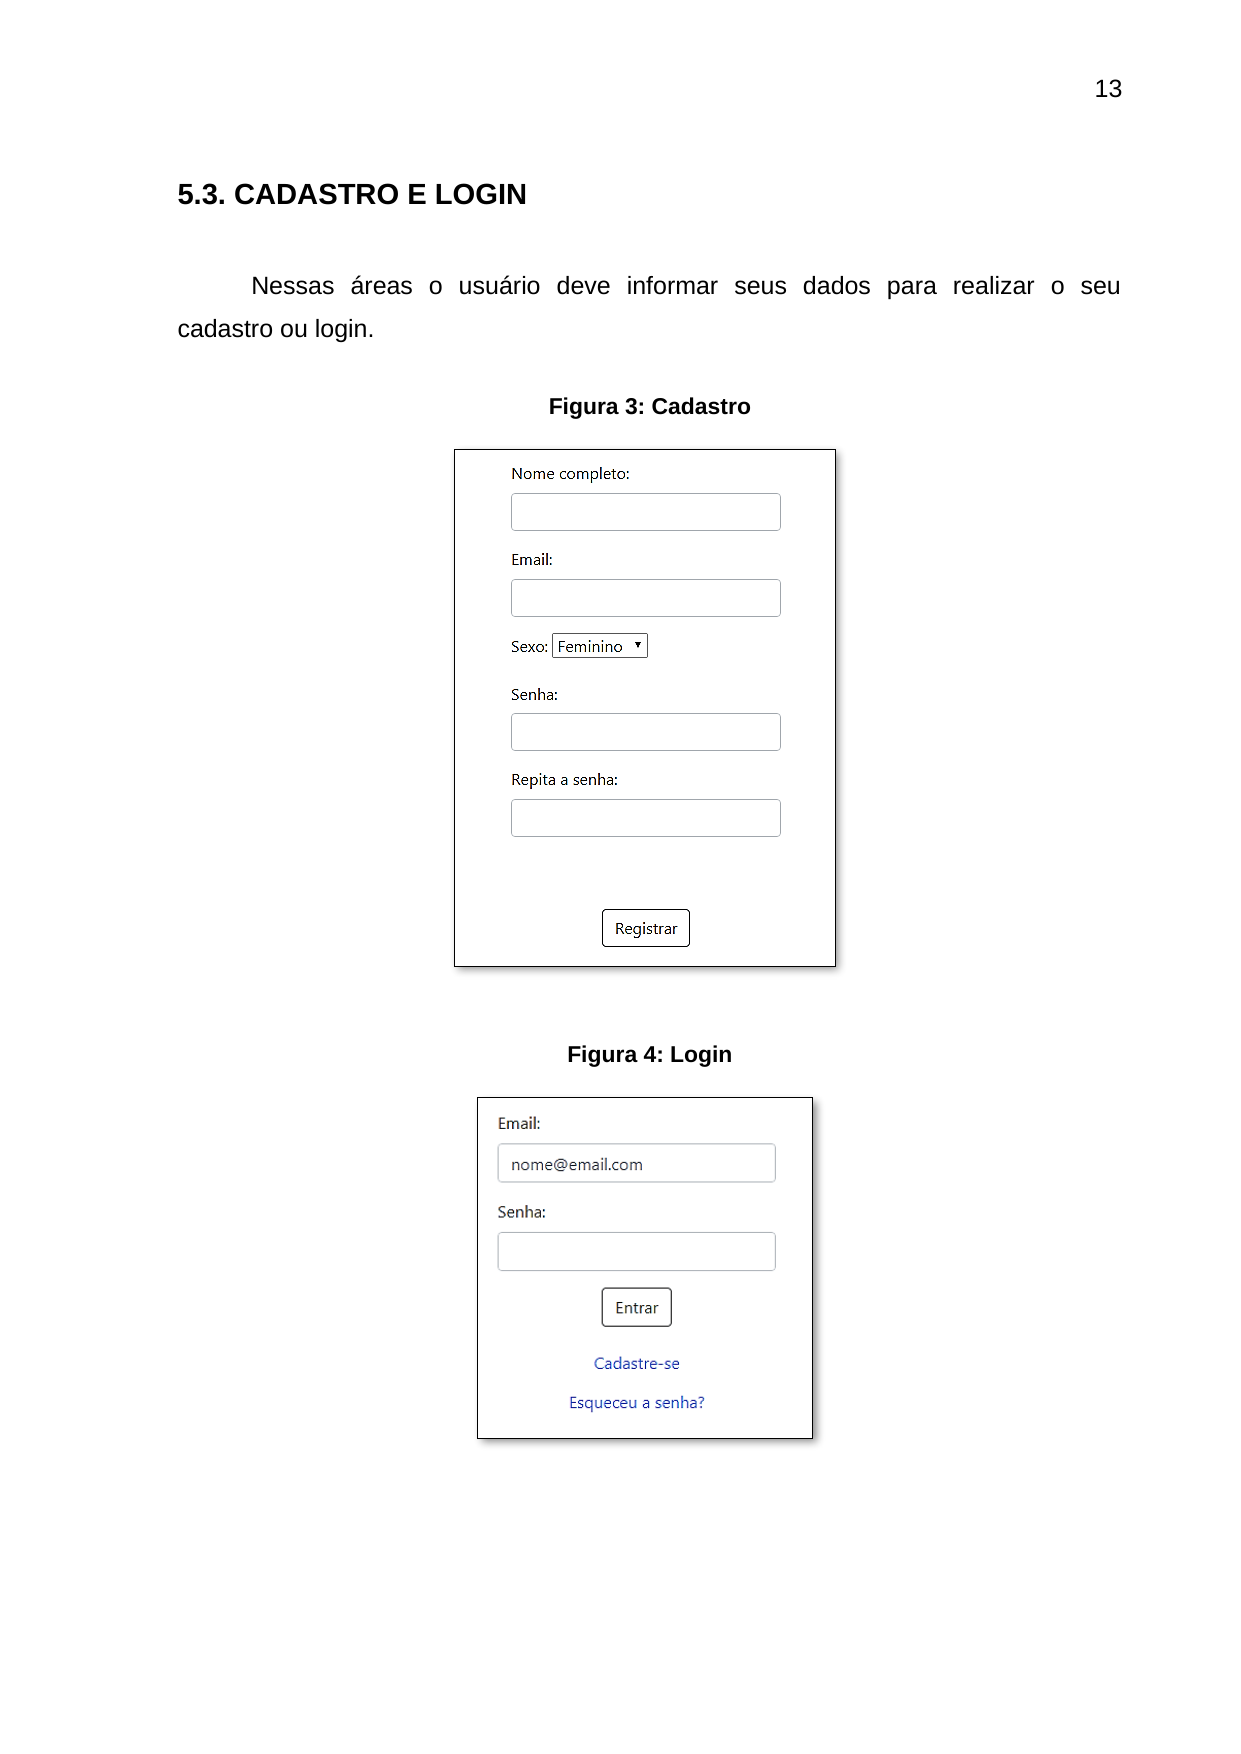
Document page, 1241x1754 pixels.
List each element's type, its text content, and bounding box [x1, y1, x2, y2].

text Nessas áreas o usuário deve informar seus dados para realizar o seu cadastro ou login. [177, 271, 1122, 342]
text Figura 4: Login [177, 1041, 1122, 1068]
picture [455, 450, 835, 966]
picture [478, 1098, 812, 1438]
text 5.3. CADASTRO E LOGIN [177, 177, 1122, 211]
text Figura 3: Cadastro [177, 393, 1122, 419]
